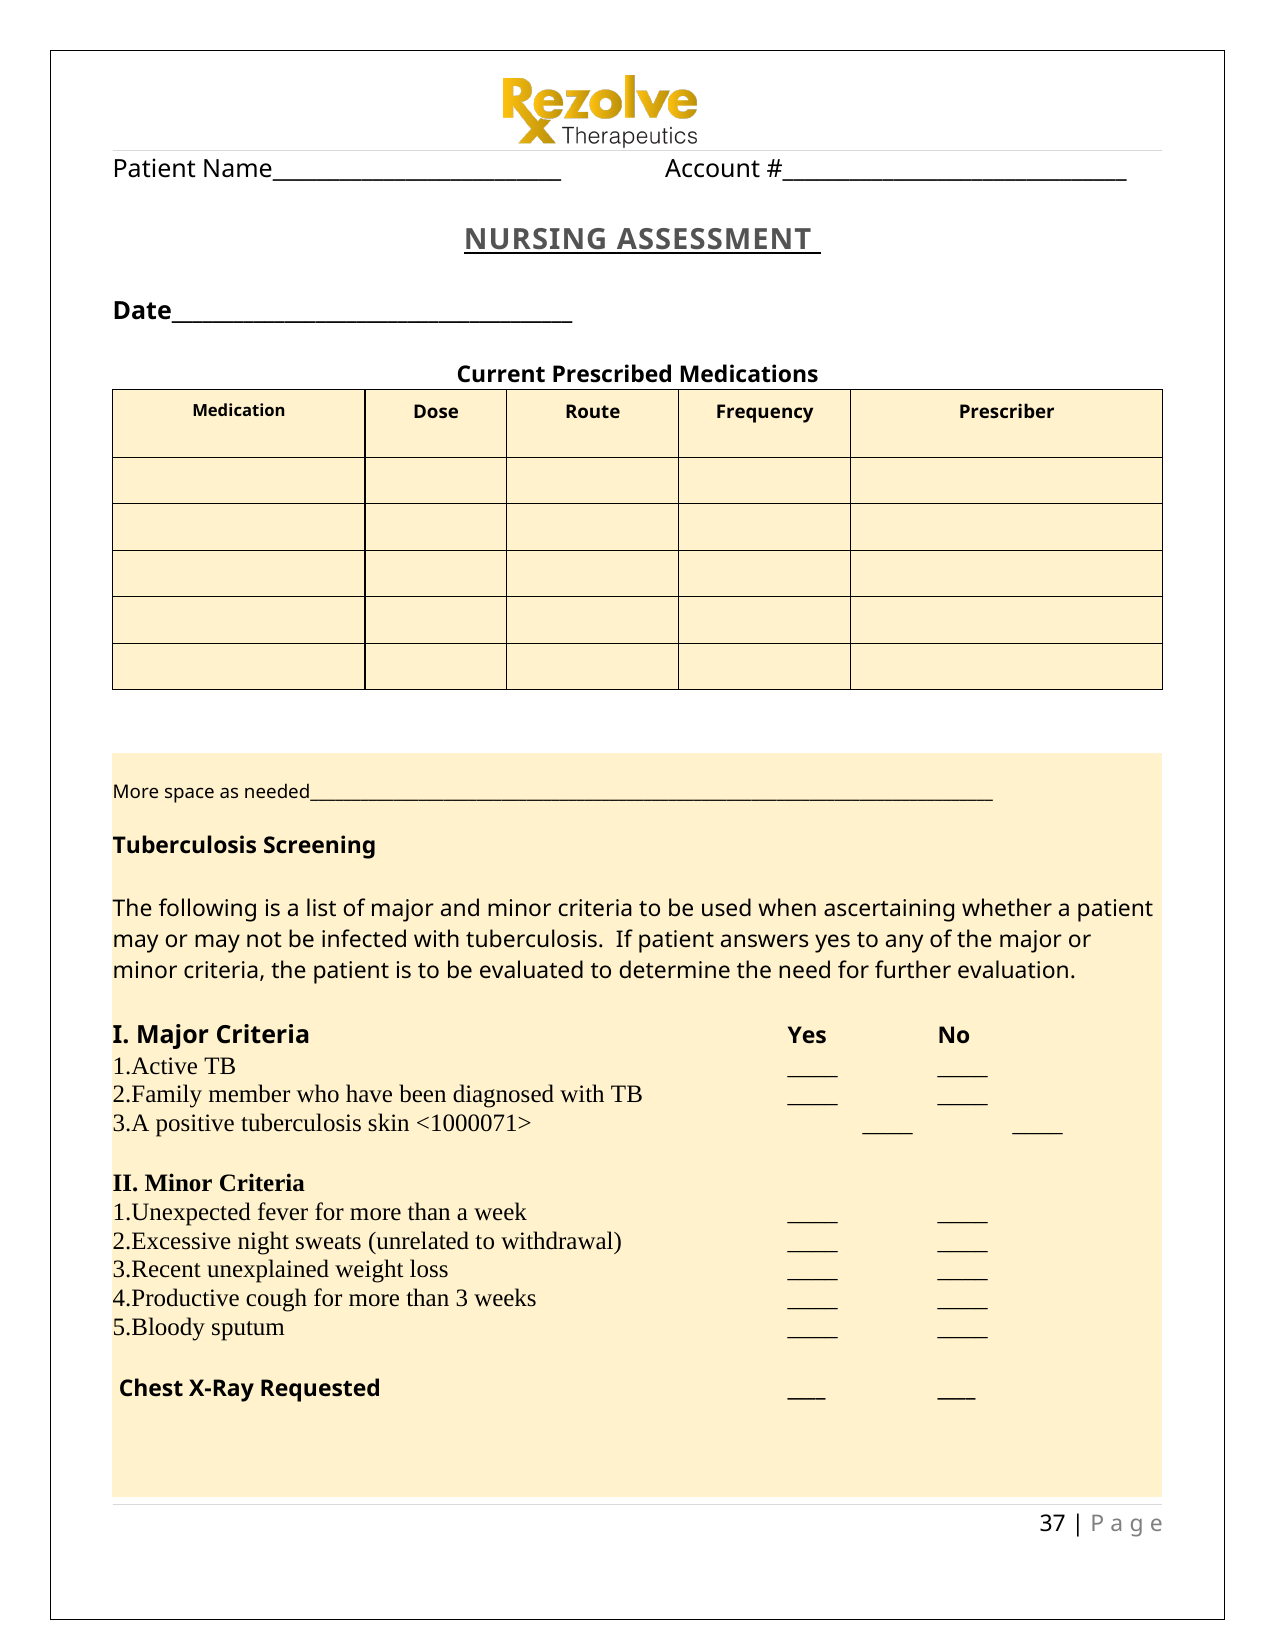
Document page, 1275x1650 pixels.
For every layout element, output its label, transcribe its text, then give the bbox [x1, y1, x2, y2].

text Current Prescribed Medications [112, 358, 1162, 389]
text Tuberculosis Screening [112, 829, 1162, 860]
text Chest X-Ray Requested ____ ____ [112, 1372, 1162, 1403]
table_cell [679, 597, 850, 643]
table_cell [679, 644, 850, 689]
text The following is a list of major and minor criteria to be used when ascertaining whether a patient may or may not be infected with tuberculosis. If patient answers yes to any of the major or minor criteria, the patient is to be evaluated to determine the need for further evaluation. [112, 892, 1162, 985]
table_cell [507, 458, 678, 503]
table_cell [113, 597, 364, 643]
text NURSING ASSESSMENT [112, 218, 1162, 258]
table_cell [851, 551, 1162, 596]
text 1.Active TB ____ ____ [112, 1051, 1162, 1079]
text 5.Bloody sputum ____ ____ [112, 1312, 1162, 1341]
table_cell [113, 504, 364, 550]
table_header Route [507, 390, 678, 457]
table_cell [679, 504, 850, 550]
table_cell [851, 644, 1162, 689]
table_cell [851, 458, 1162, 503]
table_cell [679, 551, 850, 596]
table_cell [366, 551, 506, 596]
text Date_______________________________________ [112, 292, 1162, 326]
table_cell [113, 644, 364, 689]
table_cell [507, 504, 678, 550]
text 2.Excessive night sweats (unrelated to withdrawal) ____ ____ [112, 1226, 1162, 1254]
text 1.Unexpected fever for more than a week ____ ____ [112, 1197, 1162, 1226]
text II. Minor Criteria [112, 1168, 1162, 1197]
table_header Dose [366, 390, 506, 457]
table_cell [851, 504, 1162, 550]
table_cell [366, 644, 506, 689]
text 3.Recent unexplained weight loss ____ ____ [112, 1254, 1162, 1283]
text 4.Productive cough for more than 3 weeks ____ ____ [112, 1283, 1162, 1312]
text I. Major Criteria Yes No [112, 1017, 1162, 1051]
table_cell [507, 644, 678, 689]
table_cell [113, 458, 364, 503]
table_cell [679, 458, 850, 503]
picture [503, 75, 697, 148]
table_cell [366, 597, 506, 643]
table_header Medication [113, 390, 364, 457]
text 2.Family member who have been diagnosed with TB ____ ____ [112, 1079, 1162, 1108]
table_cell [851, 597, 1162, 643]
table_cell [366, 458, 506, 503]
table_header Prescriber [851, 390, 1162, 457]
table_cell [507, 551, 678, 596]
text More space as needed__________________________________________________________________________________ [112, 778, 1162, 804]
table_cell [366, 504, 506, 550]
table_header Frequency [679, 390, 850, 457]
text 3.A positive tuberculosis skin <1000071> ____ ____ [112, 1108, 1162, 1137]
table_cell [507, 597, 678, 643]
table_cell [113, 551, 364, 596]
